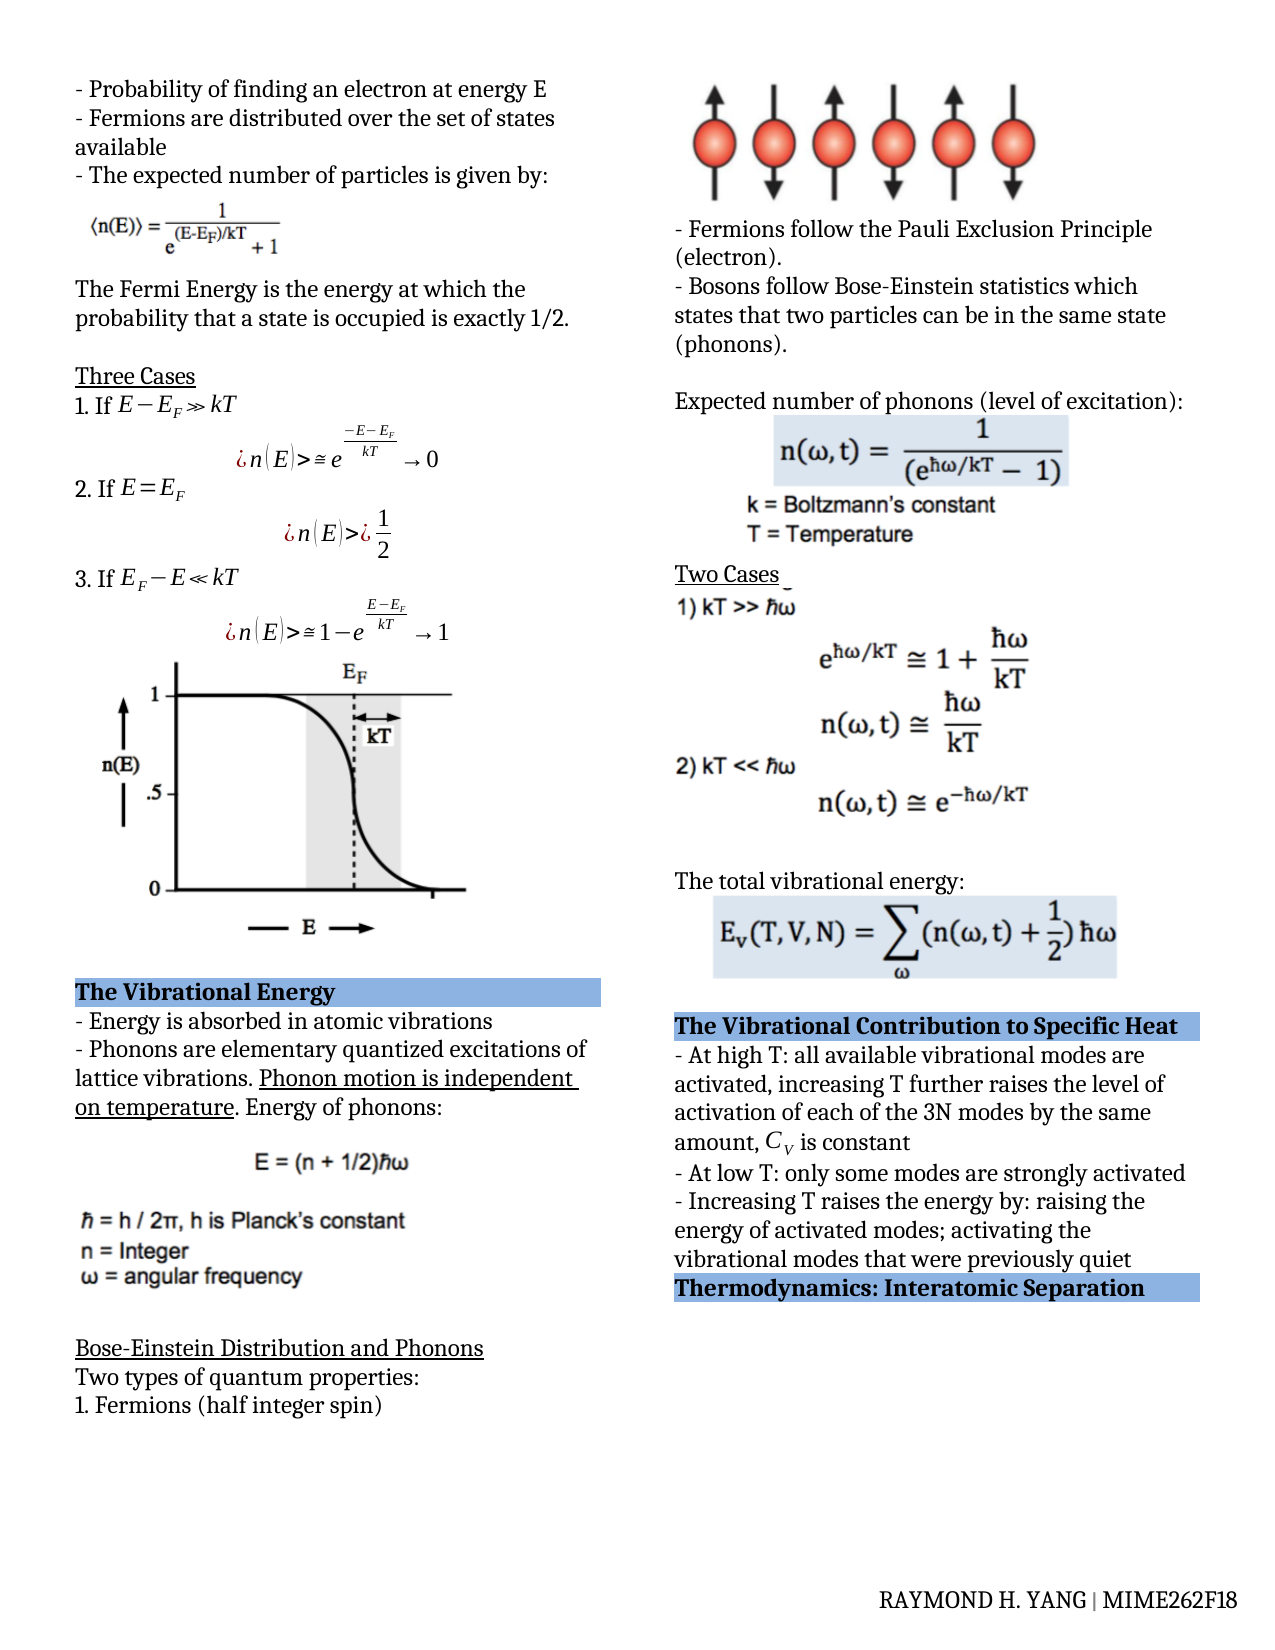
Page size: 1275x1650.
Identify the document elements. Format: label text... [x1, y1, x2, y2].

text The total vibrational energy: [674, 867, 1200, 896]
text Bose-Einstein Distribution and Phonons [75, 1334, 601, 1362]
text 3. If [75, 564, 601, 595]
picture [75, 190, 311, 276]
text Two types of quantum properties: [75, 1362, 601, 1391]
text - Fermions follow the Pauli Exclusion Principle (electron). [674, 214, 1200, 272]
text - Increasing T raises the energy by: raising the energy of activated modes; activating the vibrational modes that were previously quiet [674, 1187, 1200, 1273]
text The Vibrational Energy [75, 978, 601, 1007]
picture [75, 647, 486, 949]
picture [674, 415, 1164, 560]
text - Fermions are distributed over the set of states available - The expected number of particles is given by: [75, 104, 601, 190]
text - At high T: all available vibrational modes are activated, increasing T further raises the level of activation of each of the 3N modes by the same amount, is constant [674, 1041, 1200, 1158]
picture [674, 75, 1058, 215]
text 1. Fermions (half integer spin) [75, 1391, 601, 1420]
text 2. If [75, 473, 601, 505]
picture [674, 588, 1142, 839]
text - Bosons follow Bose-Einstein statistics which states that two particles can be in the same state (phonons). [674, 272, 1200, 358]
picture [674, 895, 1160, 984]
text Thermodynamics: Interatomic Separation [674, 1273, 1200, 1302]
text 1. If [75, 390, 601, 422]
text The Vibrational Contribution to Specific Heat [674, 1012, 1200, 1041]
text Two Cases [674, 559, 1200, 588]
picture [75, 1121, 588, 1305]
text Three Cases [75, 362, 601, 390]
text - At low T: only some modes are strongly activated [674, 1158, 1200, 1187]
text The Fermi Energy is the energy at which the probability that a state is occupied is exactly 1/2. [75, 275, 601, 333]
text - Phonons are elementary quantized excitations of lattice vibrations. Phonon motion is independent on temperature. Energy of phonons: [75, 1035, 601, 1122]
text Expected number of phonons (level of excitation): [674, 387, 1200, 416]
text - Energy is absorbed in atomic vibrations [75, 1007, 601, 1035]
text - Probability of finding an electron at energy E [75, 75, 601, 104]
